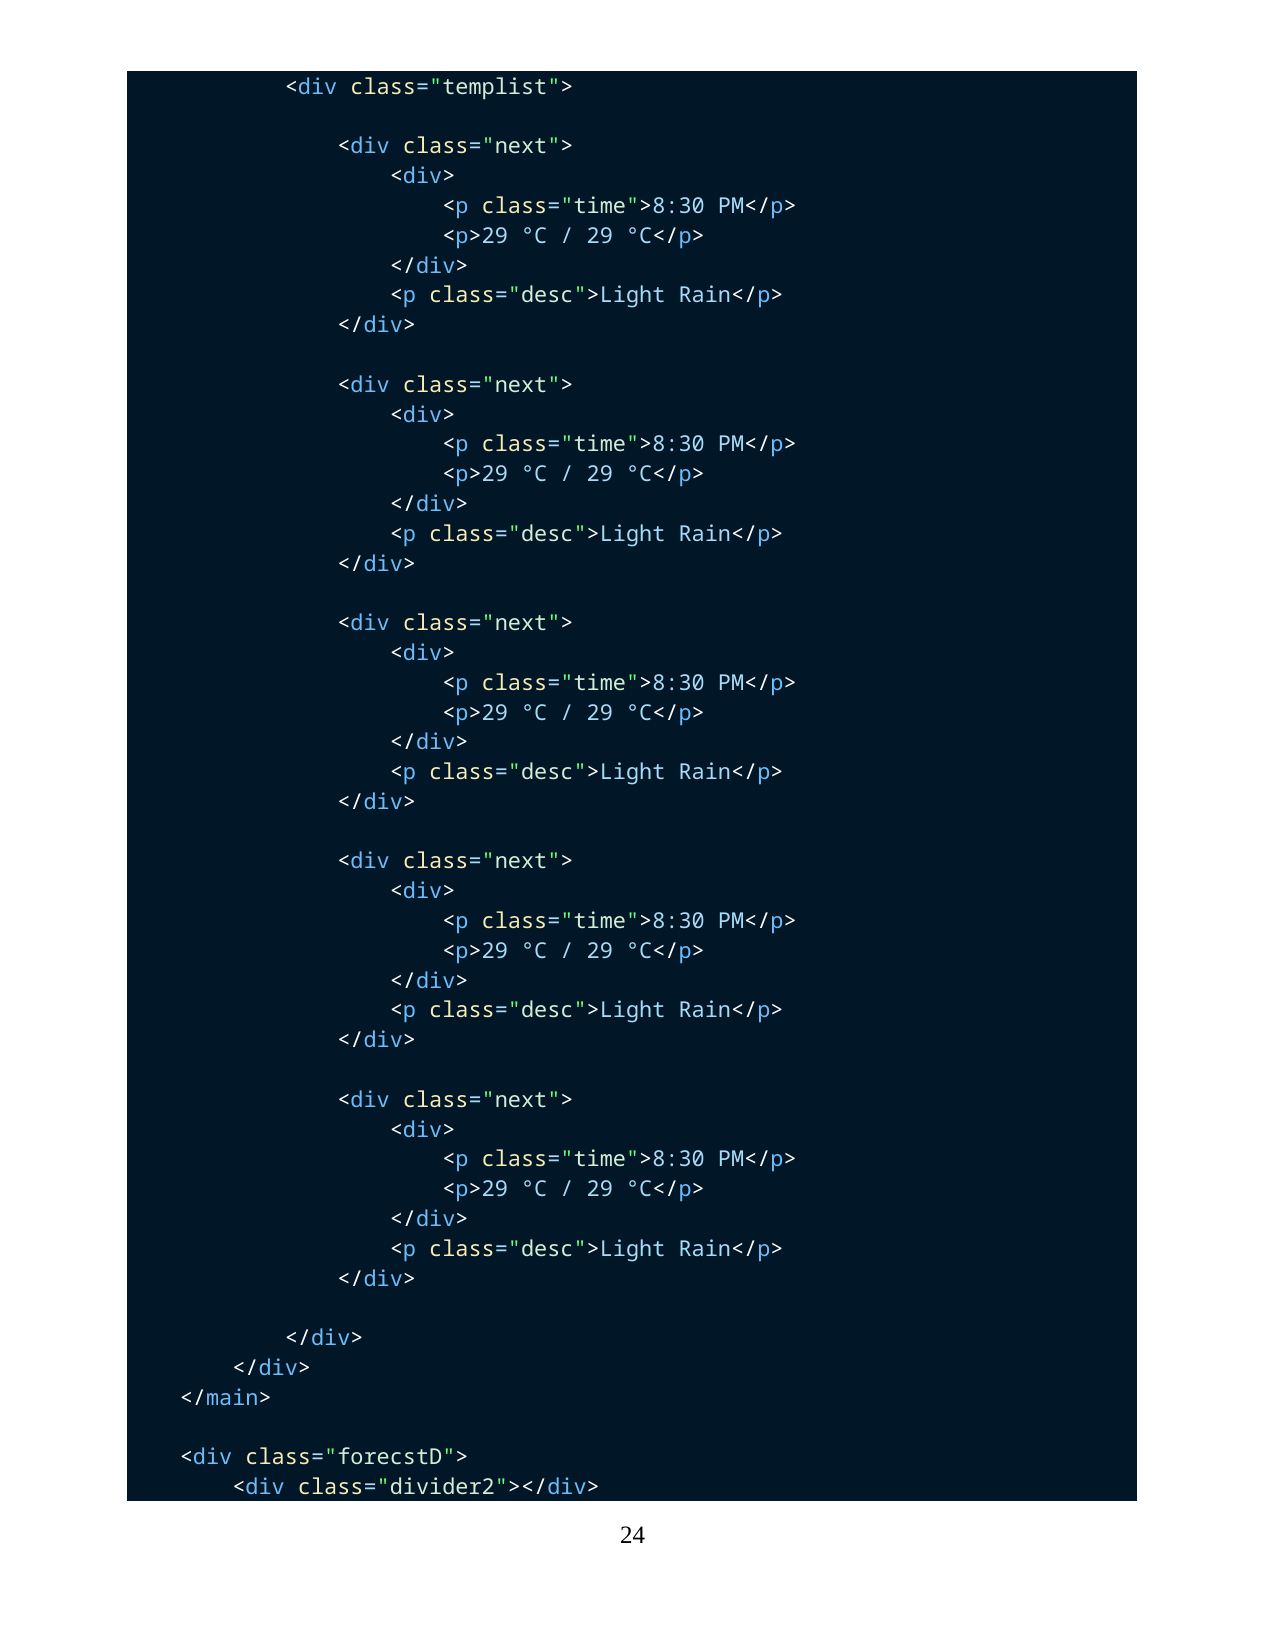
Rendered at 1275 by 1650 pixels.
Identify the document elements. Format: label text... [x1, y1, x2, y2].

text </div> [127, 249, 1137, 279]
text <p class="desc">Light Rain</p> [127, 279, 1137, 309]
text <p class="time">8:30 PM</p> [127, 428, 1137, 458]
text <p class="time">8:30 PM</p> [127, 190, 1137, 220]
text <p class="desc">Light Rain</p> [127, 994, 1137, 1024]
text <div class="templist"> [127, 71, 1137, 101]
text </div> [127, 726, 1137, 756]
text <p>29 °C / 29 °C</p> [127, 1173, 1137, 1203]
text <div class="forecstD"> [127, 1441, 1137, 1471]
text <p class="time">8:30 PM</p> [127, 667, 1137, 696]
text <p>29 °C / 29 °C</p> [127, 935, 1137, 964]
text <div> [127, 160, 1137, 190]
text <div> [127, 398, 1137, 428]
text </div> [127, 547, 1137, 577]
text </div> [127, 1352, 1137, 1382]
text <p>29 °C / 29 °C</p> [127, 458, 1137, 488]
text </main> [127, 1382, 1137, 1411]
text <p class="time">8:30 PM</p> [127, 1143, 1137, 1173]
text <div> [127, 1113, 1137, 1143]
text <p class="time">8:30 PM</p> [127, 905, 1137, 935]
text </div> [127, 1203, 1137, 1233]
text <div class="next"> [127, 1084, 1137, 1113]
text <p>29 °C / 29 °C</p> [127, 220, 1137, 249]
text </div> [127, 1322, 1137, 1352]
text <div class="next"> [127, 130, 1137, 160]
text </div> [127, 786, 1137, 816]
text <div class="next"> [127, 369, 1137, 398]
text <div class="next"> [127, 845, 1137, 875]
text <div> [127, 637, 1137, 667]
text <div class="divider2"></div> [127, 1471, 1137, 1501]
text <p class="desc">Light Rain</p> [127, 518, 1137, 547]
text <div class="next"> [127, 607, 1137, 637]
text <div> [127, 875, 1137, 905]
text </div> [127, 964, 1137, 994]
text <p>29 °C / 29 °C</p> [127, 696, 1137, 726]
text </div> [127, 1024, 1137, 1054]
text <p class="desc">Light Rain</p> [127, 756, 1137, 786]
text </div> [127, 309, 1137, 339]
text <p class="desc">Light Rain</p> [127, 1233, 1137, 1262]
text </div> [127, 488, 1137, 518]
text </div> [127, 1262, 1137, 1292]
